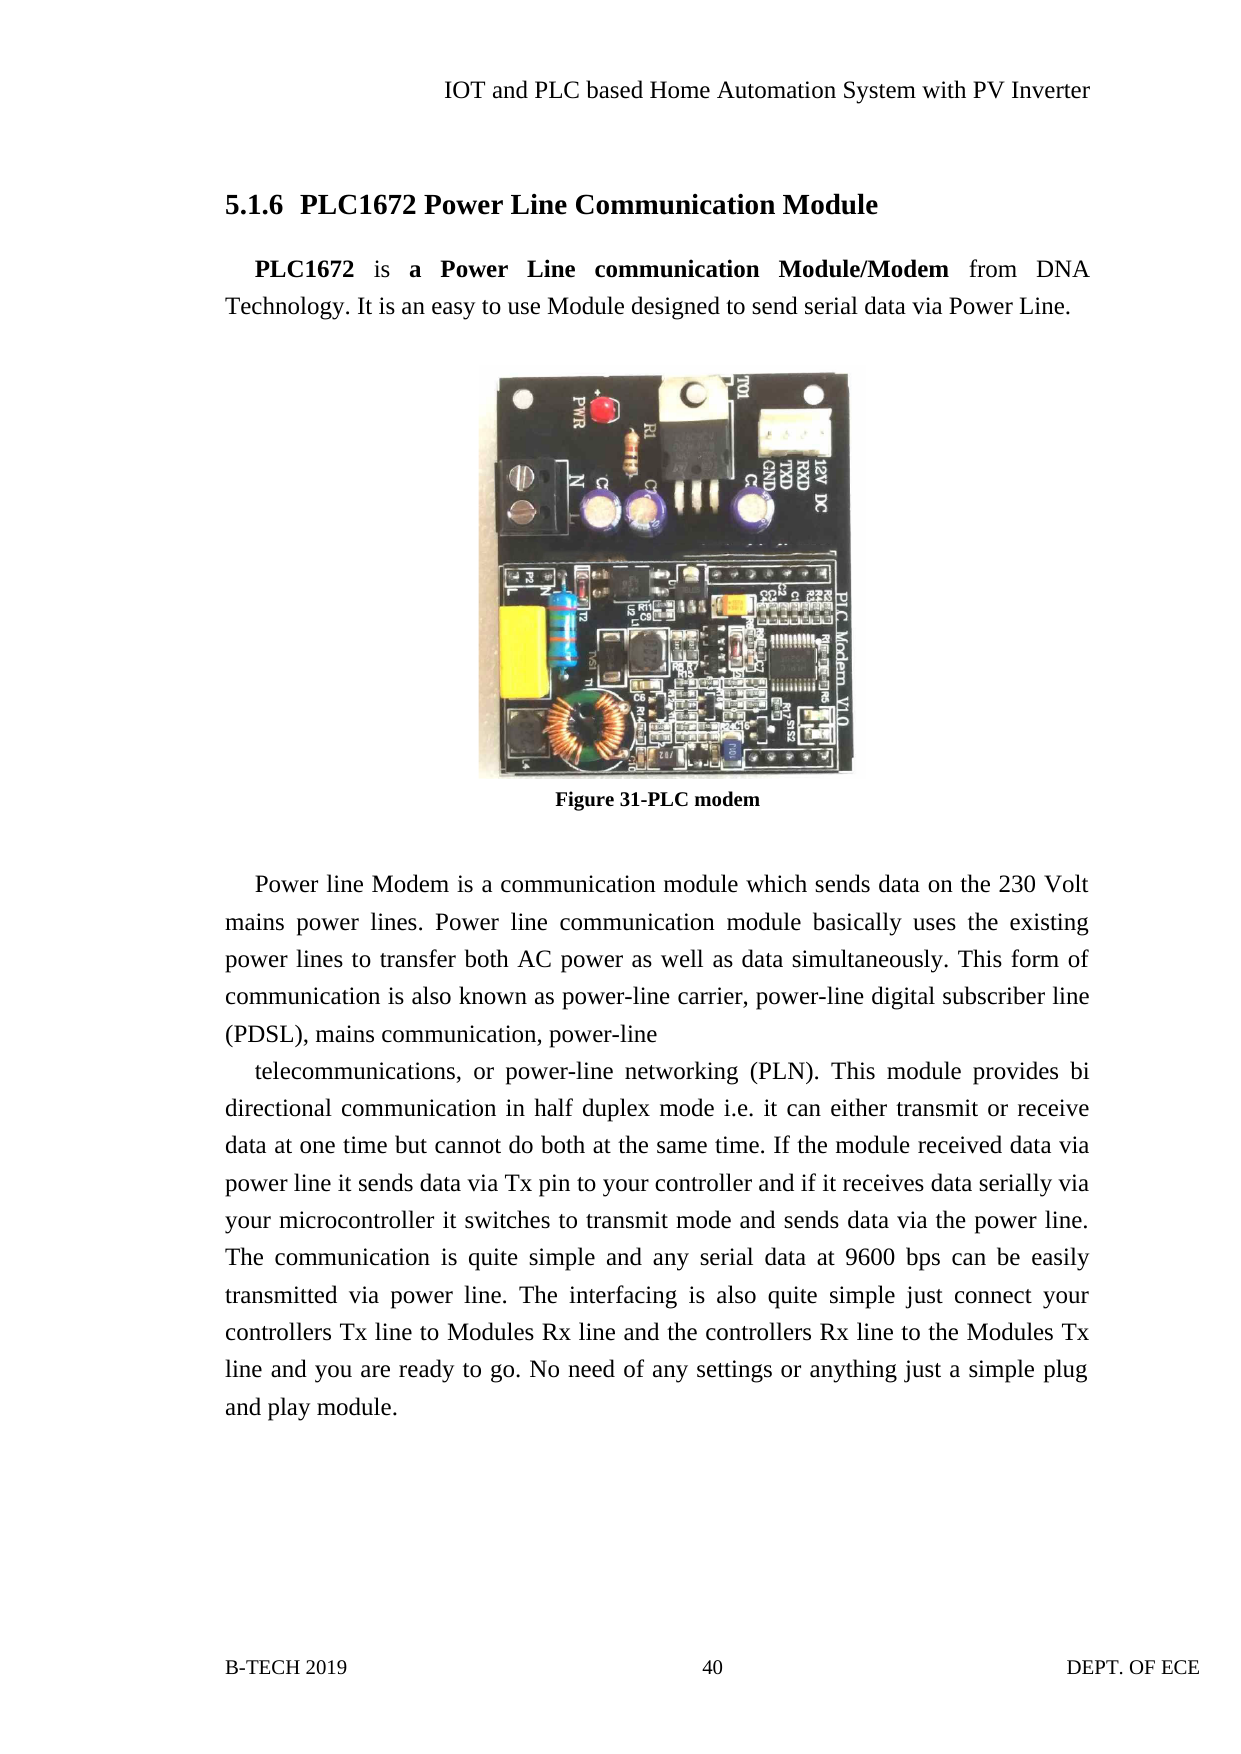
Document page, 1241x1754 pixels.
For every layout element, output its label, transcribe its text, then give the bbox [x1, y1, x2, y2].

text PLC1672 is a Power Line communication Module/Modem from DNA Technology. It is an easy to use Module designed to send serial data via Power Line. [225, 254, 1090, 320]
text telecommunications, or power-line networking (PLN). This module provides bi directional communication in half duplex mode i.e. it can either transmit or receive data at one time but cannot do both at the same time. If the module received data via power line it sends data via Tx pin to your controller and if it receives data serially via your microcontroller it switches to transmit mode and sends data via the power line. The communication is quite simple and any serial data at 9600 bps can be easily transmitted via power line. The interfacing is also quite simple just connect your controllers Tx line to Modules Rx line and the controllers Rx line to the Modules Tx line and you are ready to go. No need of any settings or anything just a simple plug and play module. [225, 1056, 1090, 1420]
text Power line Modem is a communication module which sends data on the 230 Volt mains power lines. Power line communication module basically uses the existing power lines to transfer both AC power as well as data simultaneously. This form of communication is also known as power-line carrier, power-line digital subscriber line (PDSL), mains communication, power-line [225, 869, 1090, 1047]
subtitle PLC1672 Power Line Communication Module [225, 187, 1090, 221]
text Figure 31-PLC modem [225, 787, 1090, 811]
picture [478, 365, 867, 779]
